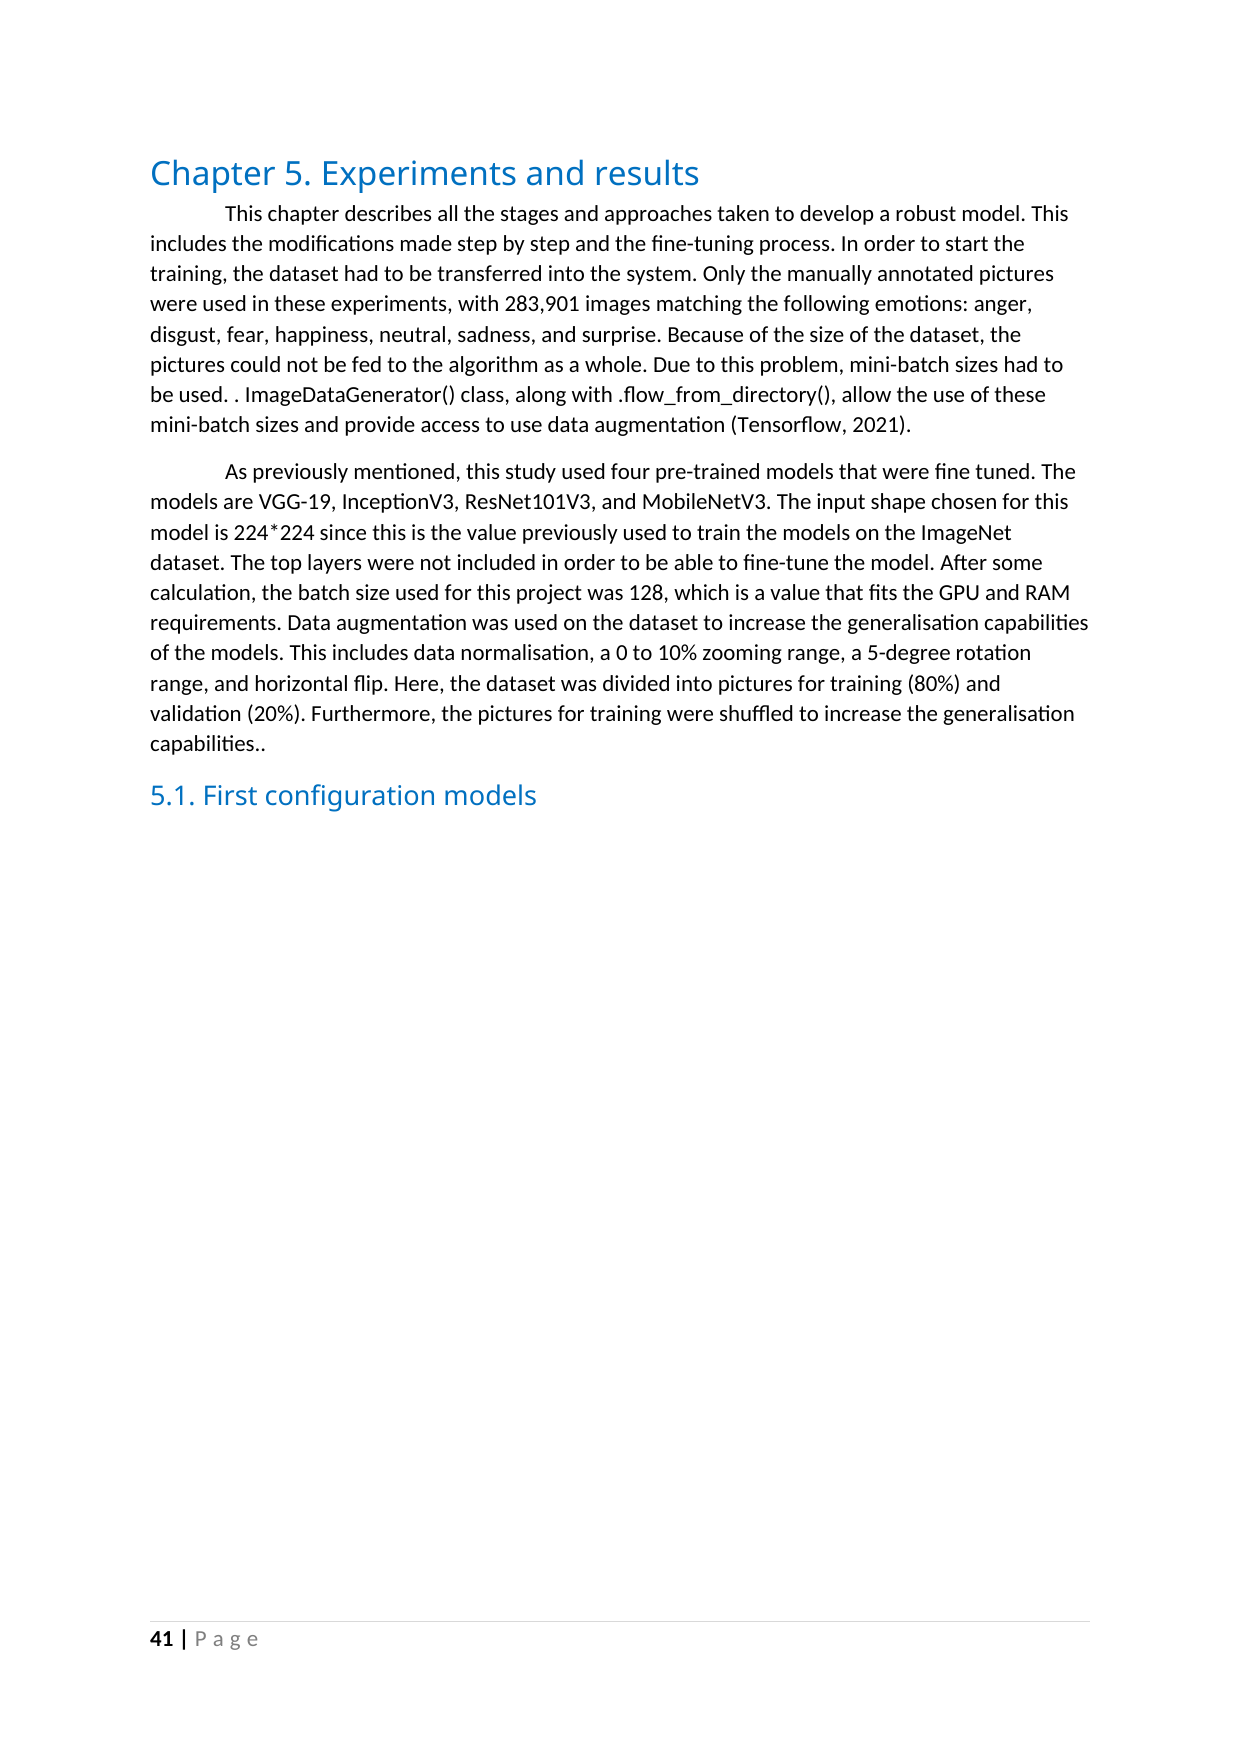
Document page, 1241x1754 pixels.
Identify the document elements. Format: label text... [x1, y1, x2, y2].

text As previously mentioned, this study used four pre-trained models that were fine tuned. The models are VGG-19, InceptionV3, ResNet101V3, and MobileNetV3. The input shape chosen for this model is 224*224 since this is the value previously used to train the models on the ImageNet dataset. The top layers were not included in order to be able to fine-tune the model. After some calculation, the batch size used for this project was 128, which is a value that fits the GPU and RAM requirements. Data augmentation was used on the dataset to increase the generalisation capabilities of the models. This includes data normalisation, a 0 to 10% zooming range, a 5-degree rotation range, and horizontal flip. Here, the dataset was divided into pictures for training (80%) and validation (20%). Furthermore, the pictures for training were shuffled to increase the generalisation capabilities.. [150, 457, 1090, 757]
text This chapter describes all the stages and approaches taken to develop a robust model. This includes the modifications made step by step and the fine-tuning process. In order to start the training, the dataset had to be transferred into the system. Only the manually annotated pictures were used in these experiments, with 283,901 images matching the following emotions: anger, disgust, fear, happiness, neutral, sadness, and surprise. Because of the size of the dataset, the pictures could not be fed to the algorithm as a whole. Due to this problem, mini-batch sizes had to be used. . ImageDataGenerator() class, along with .flow_from_directory(), allow the use of these mini-batch sizes and provide access to use data augmentation (Tensorflow, 2021). [150, 199, 1090, 438]
subtitle Chapter 5. Experiments and results [150, 150, 1090, 195]
subtitle 5.1. First configuration models [150, 776, 1090, 813]
